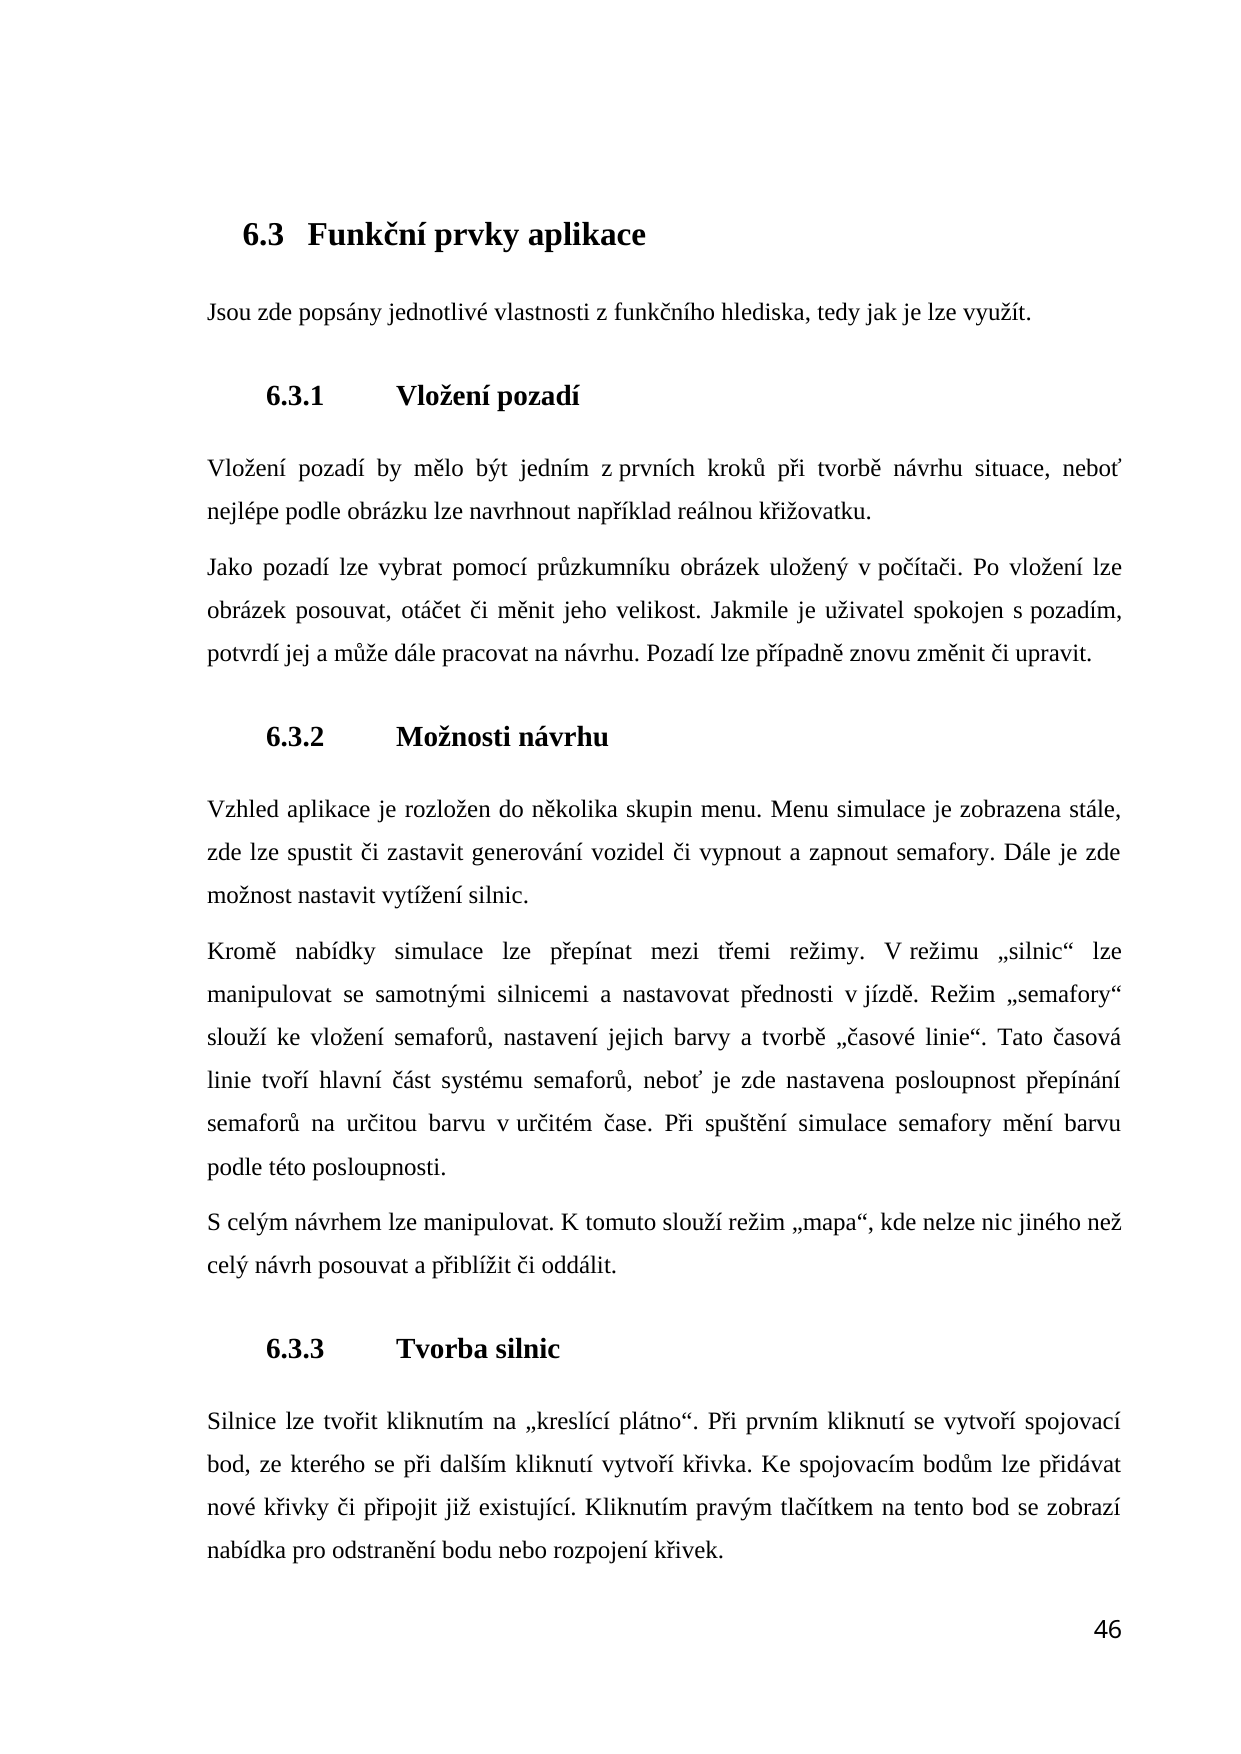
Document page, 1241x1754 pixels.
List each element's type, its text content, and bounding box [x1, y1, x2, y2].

text Jsou zde popsány jednotlivé vlastnosti z funkčního hlediska, tedy jak je lze využít. [207, 297, 1122, 326]
text Vložení pozadí [266, 378, 1122, 411]
text Vložení pozadí by mělo být jedním z prvních kroků při tvorbě návrhu situace, neboť nejlépe podle obrázku lze navrhnout například reálnou křižovatku. [207, 453, 1122, 525]
text S celým návrhem lze manipulovat. K tomuto slouží režim „mapa“, kde nelze nic jiného než celý návrh posouvat a přiblížit či oddálit. [207, 1207, 1122, 1279]
text Jako pozadí lze vybrat pomocí průzkumníku obrázek uložený v počítači. Po vložení lze obrázek posouvat, otáčet či měnit jeho velikost. Jakmile je uživatel spokojen s pozadím, potvrdí jej a může dále pracovat na návrhu. Pozadí lze případně znovu změnit či upravit. [207, 552, 1122, 667]
text Funkční prvky aplikace [242, 215, 1122, 253]
text Silnice lze tvořit kliknutím na „kreslící plátno“. Při prvním kliknutí se vytvoří spojovací bod, ze kterého se při dalším kliknutí vytvoří křivka. Ke spojovacím bodům lze přidávat nové křivky či připojit již existující. Kliknutím pravým tlačítkem na tento bod se zobrazí nabídka pro odstranění bodu nebo rozpojení křivek. [207, 1406, 1122, 1564]
text Tvorba silnic [266, 1331, 1122, 1364]
text Možnosti návrhu [266, 719, 1122, 752]
text Kromě nabídky simulace lze přepínat mezi třemi režimy. V režimu „silnic“ lze manipulovat se samotnými silnicemi a nastavovat přednosti v jízdě. Režim „semafory“ slouží ke vložení semaforů, nastavení jejich barvy a tvorbě „časové linie“. Tato časová linie tvoří hlavní část systému semaforů, neboť je zde nastavena posloupnost přepínání semaforů na určitou barvu v určitém čase. Při spuštění simulace semafory mění barvu podle této posloupnosti. [207, 936, 1122, 1180]
text Vzhled aplikace je rozložen do několika skupin menu. Menu simulace je zobrazena stále, zde lze spustit či zastavit generování vozidel či vypnout a zapnout semafory. Dále je zde možnost nastavit vytížení silnic. [207, 794, 1122, 909]
